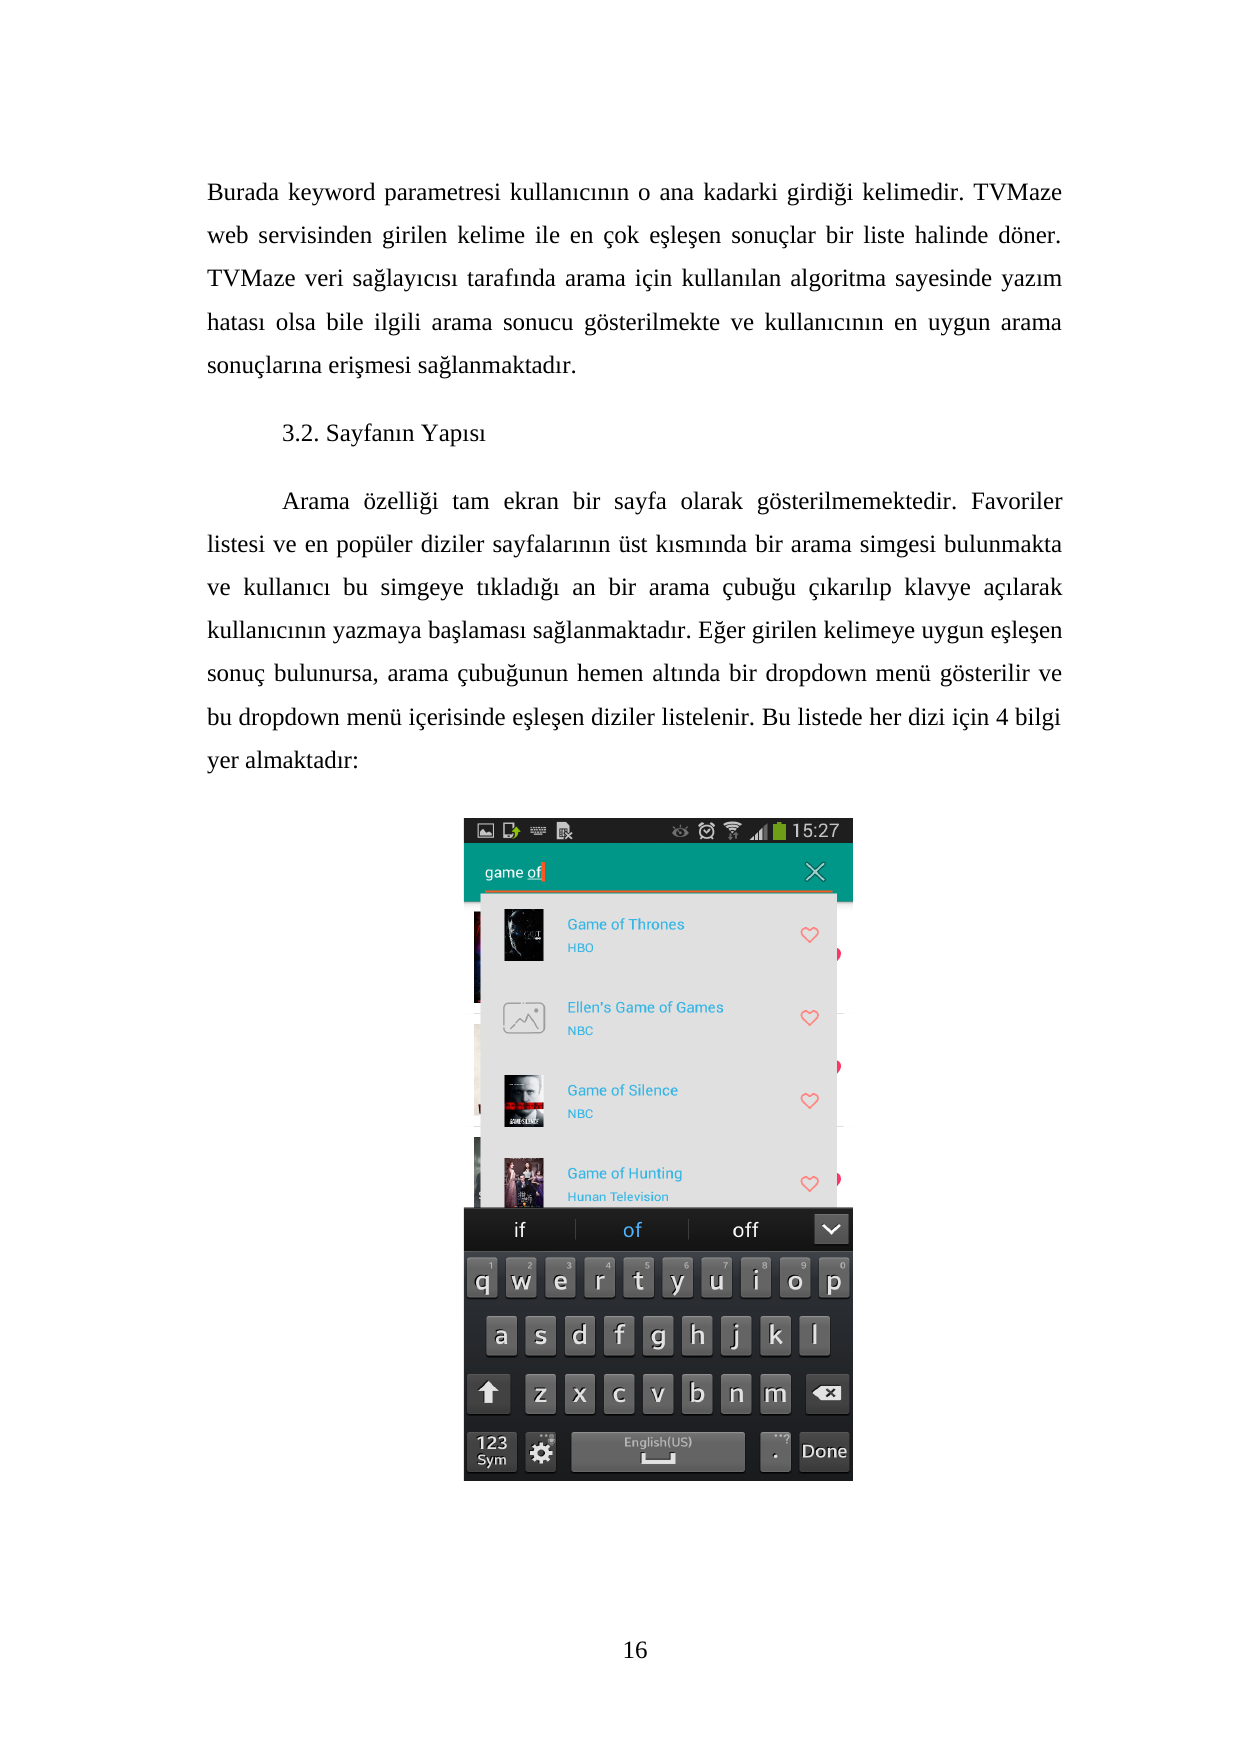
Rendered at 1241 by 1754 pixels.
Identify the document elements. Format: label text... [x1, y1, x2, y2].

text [207, 177, 1063, 378]
text Arama özelliği tam ekran bir sayfa olarak gösterilmemektedir. Favoriler listesi ve en popüler diziler sayfalarının üst kısmında bir arama simgesi bulunmakta ve kullanıcı bu simgeye tıkladığı an bir arama çubuğu çıkarılıp klavye açılarak kullanıcının yazmaya başlaması sağlanmaktadır. Eğer girilen kelimeye uygun eşleşen sonuç bulunursa, arama çubuğunun hemen altında bir dropdown menü gösterilir ve bu dropdown menü içerisinde eşleşen diziler listelenir. Bu listede her dizi için 4 bilgi yer almaktadır: [207, 486, 1063, 773]
picture [463, 818, 853, 1481]
text 3.2. Sayfanın Yapısı [207, 418, 1063, 447]
